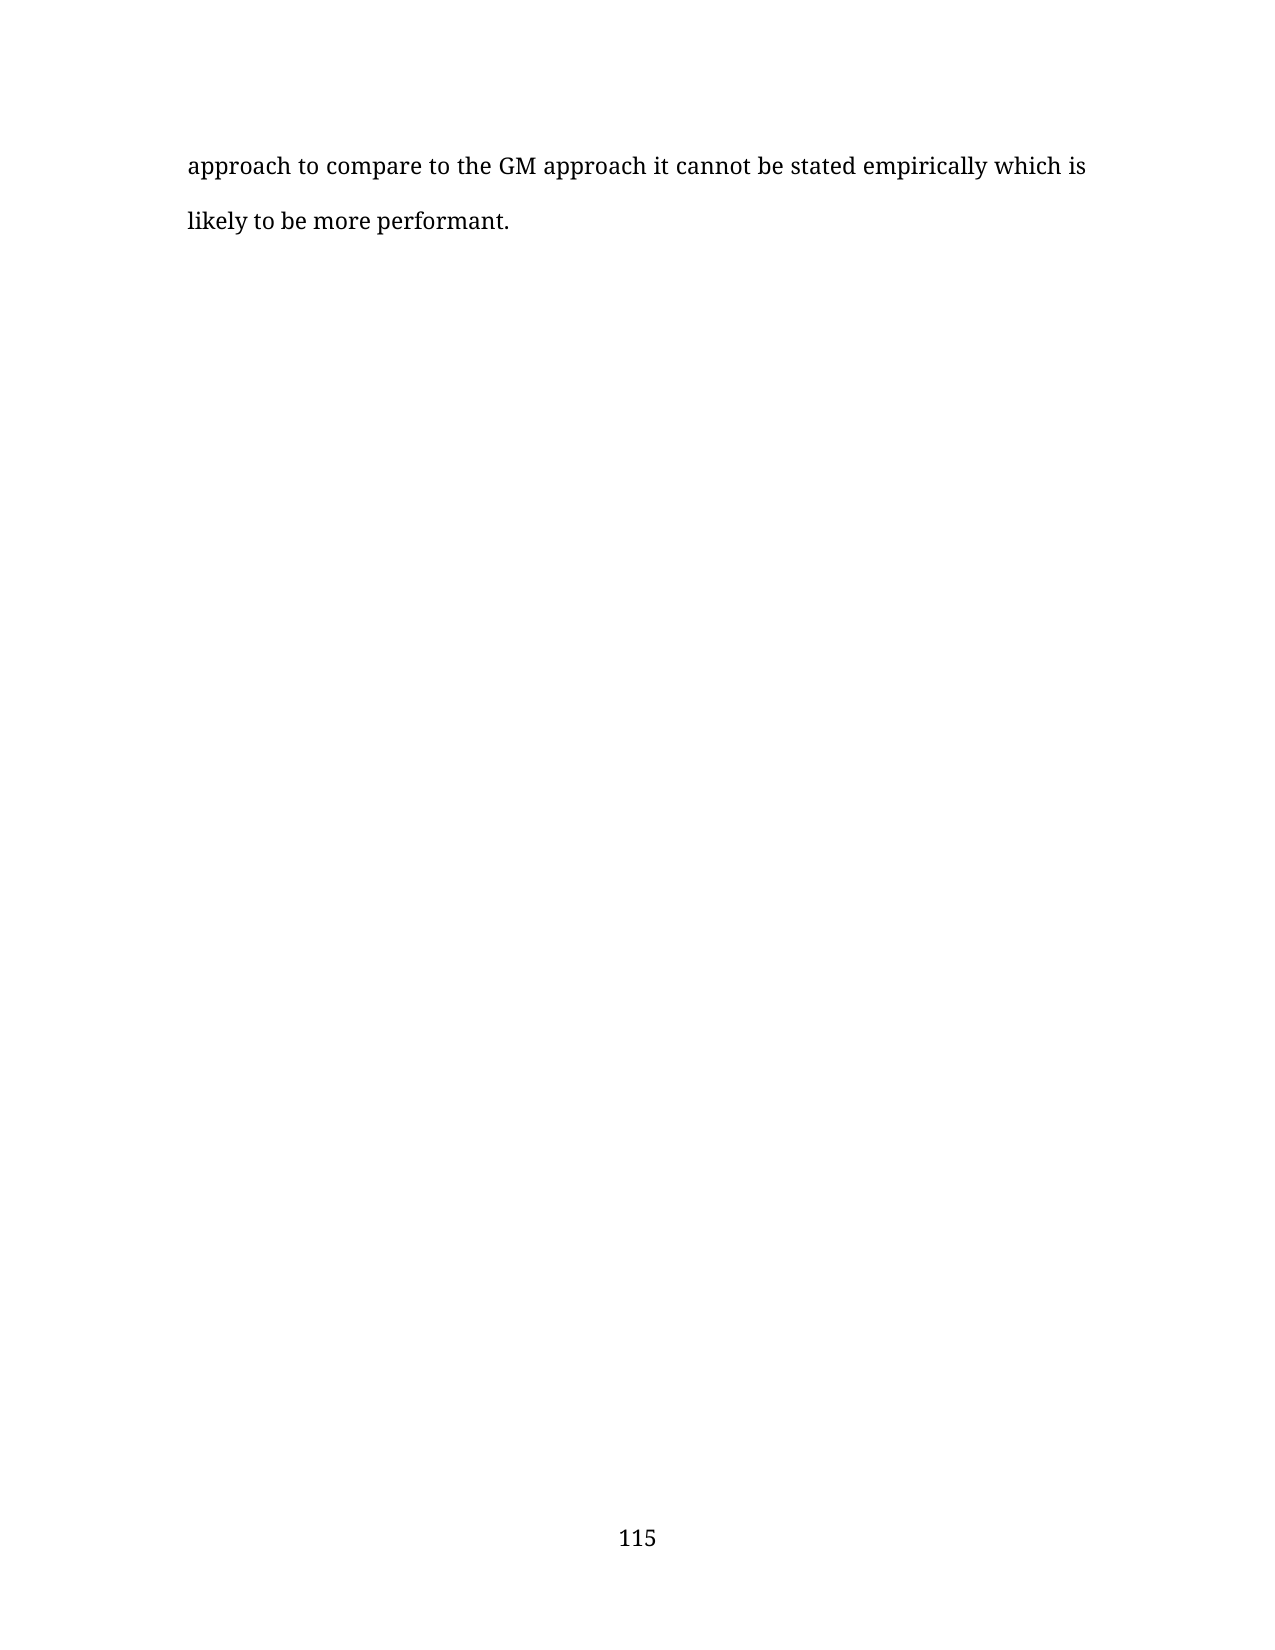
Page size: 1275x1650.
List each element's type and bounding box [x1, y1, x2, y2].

text [187, 150, 1087, 236]
